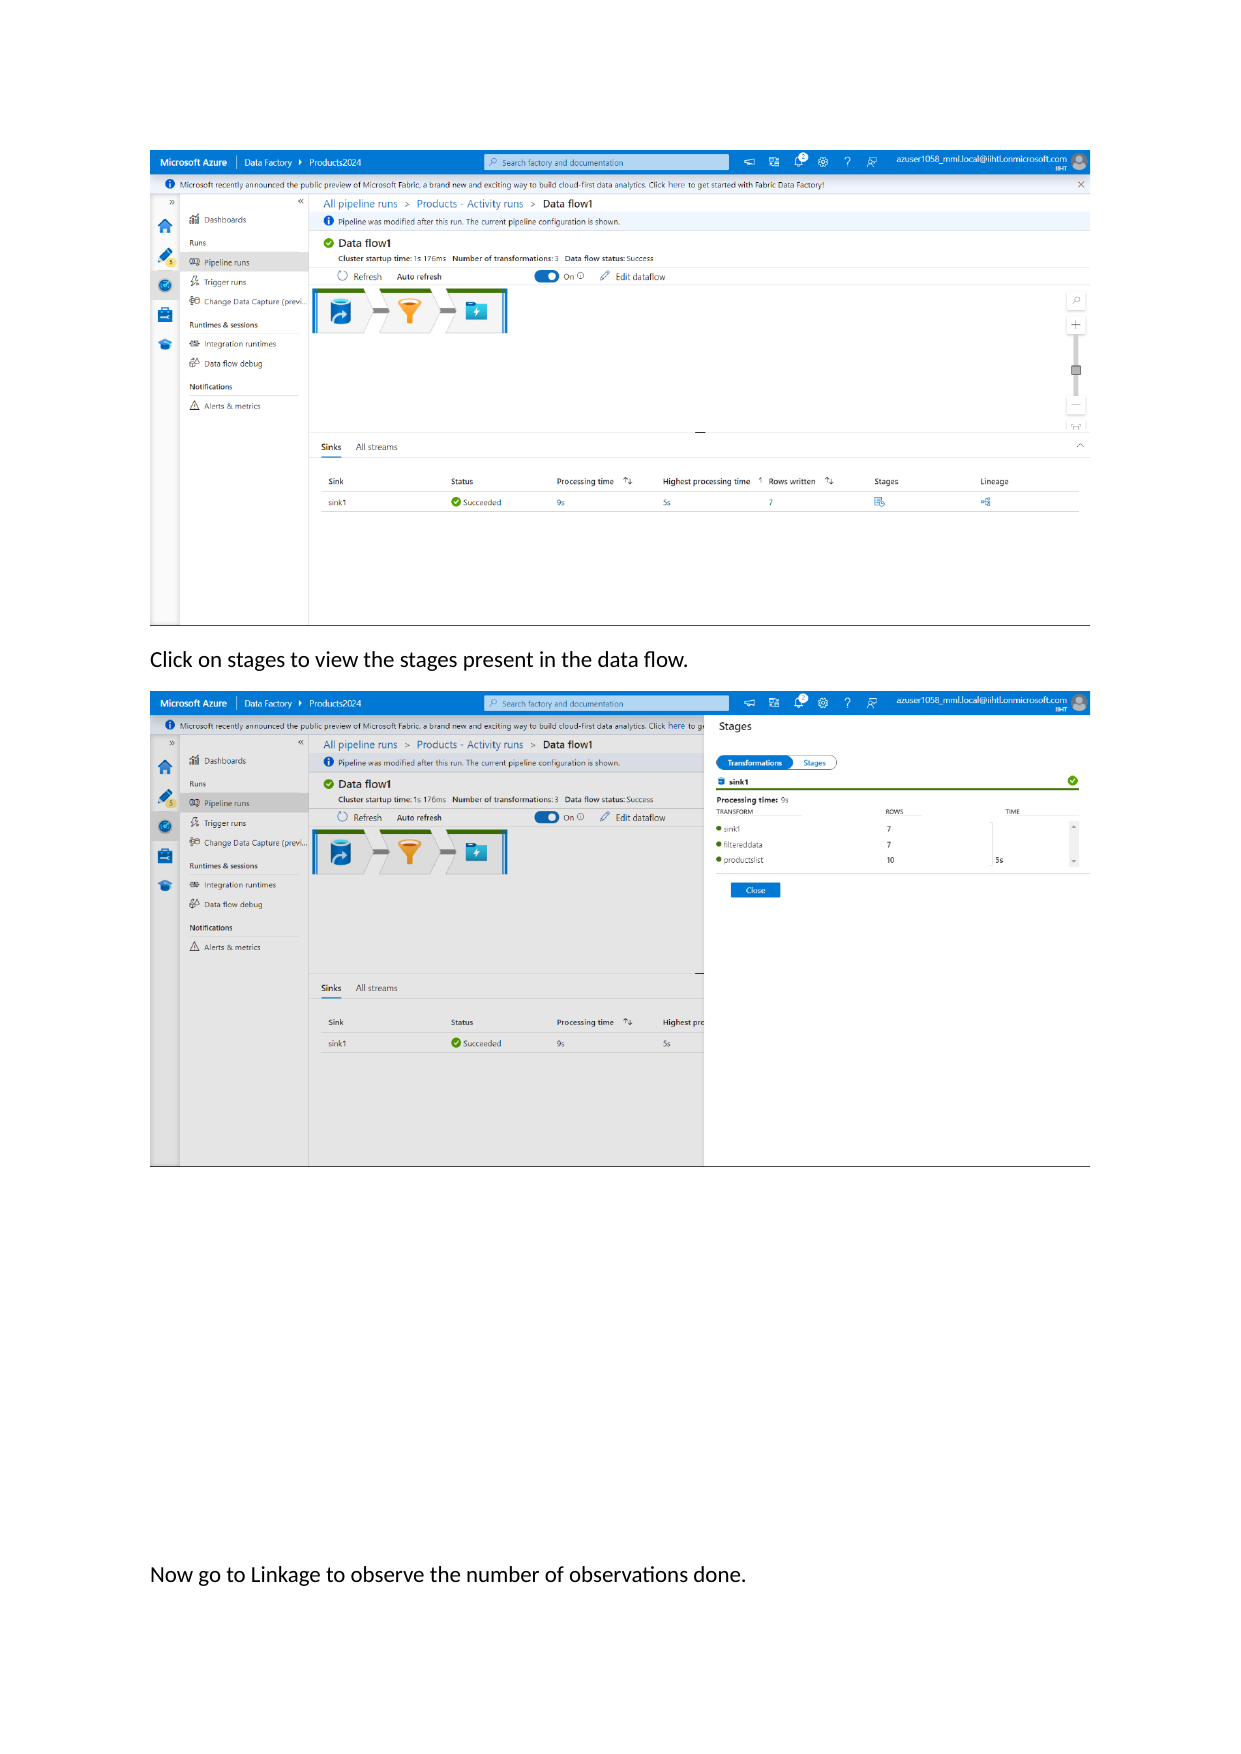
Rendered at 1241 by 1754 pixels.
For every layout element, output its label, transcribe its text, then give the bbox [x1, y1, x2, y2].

text Click on stages to view the stages present in the data flow. [150, 645, 1090, 673]
picture [150, 150, 1091, 626]
text Now go to Linkage to observe the number of observations done. [150, 1561, 1090, 1588]
picture [150, 691, 1091, 1167]
